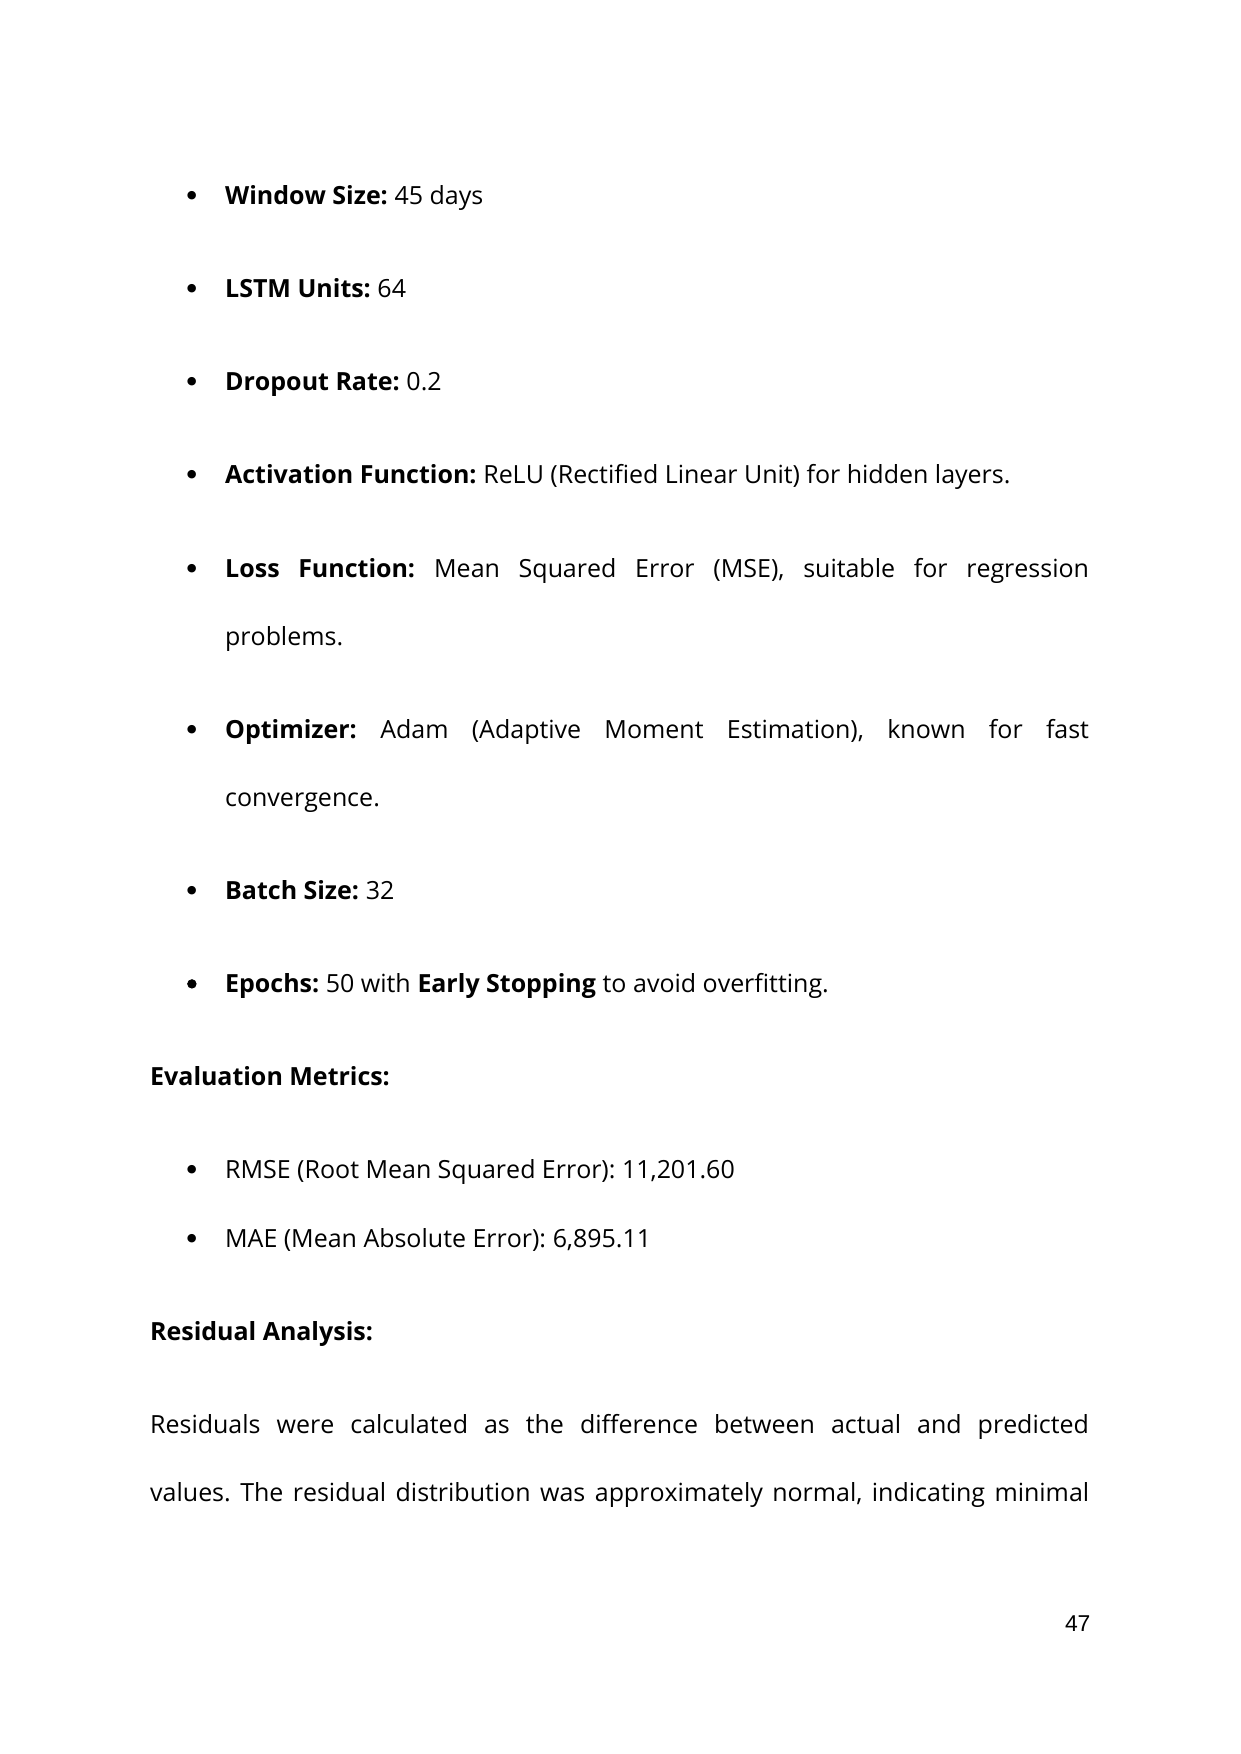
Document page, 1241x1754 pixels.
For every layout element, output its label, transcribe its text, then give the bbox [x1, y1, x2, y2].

list LSTM Units: 64 [187, 271, 1090, 305]
list RMSE (Root Mean Squared Error): 11,201.60 [187, 1152, 1090, 1186]
list Optimizer: Adam (Adaptive Moment Estimation), known for fast convergence. [187, 711, 1090, 814]
list Batch Size: 32 [187, 873, 1090, 907]
text Evaluation Metrics: [150, 1059, 1090, 1093]
list Epochs: 50 with Early Stopping to avoid overfitting. [187, 966, 1090, 1000]
text Residual Analysis: [150, 1313, 1090, 1347]
list Activation Function: ReLU (Rectified Linear Unit) for hidden layers. [187, 457, 1090, 491]
list Dropout Rate: 0.2 [187, 364, 1090, 398]
list Loss Function: Mean Squared Error (MSE), suitable for regression problems. [187, 550, 1090, 652]
list Window Size: 45 days [187, 178, 1090, 212]
list MAE (Mean Absolute Error): 6,895.11 [187, 1220, 1090, 1254]
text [150, 1406, 1090, 1509]
